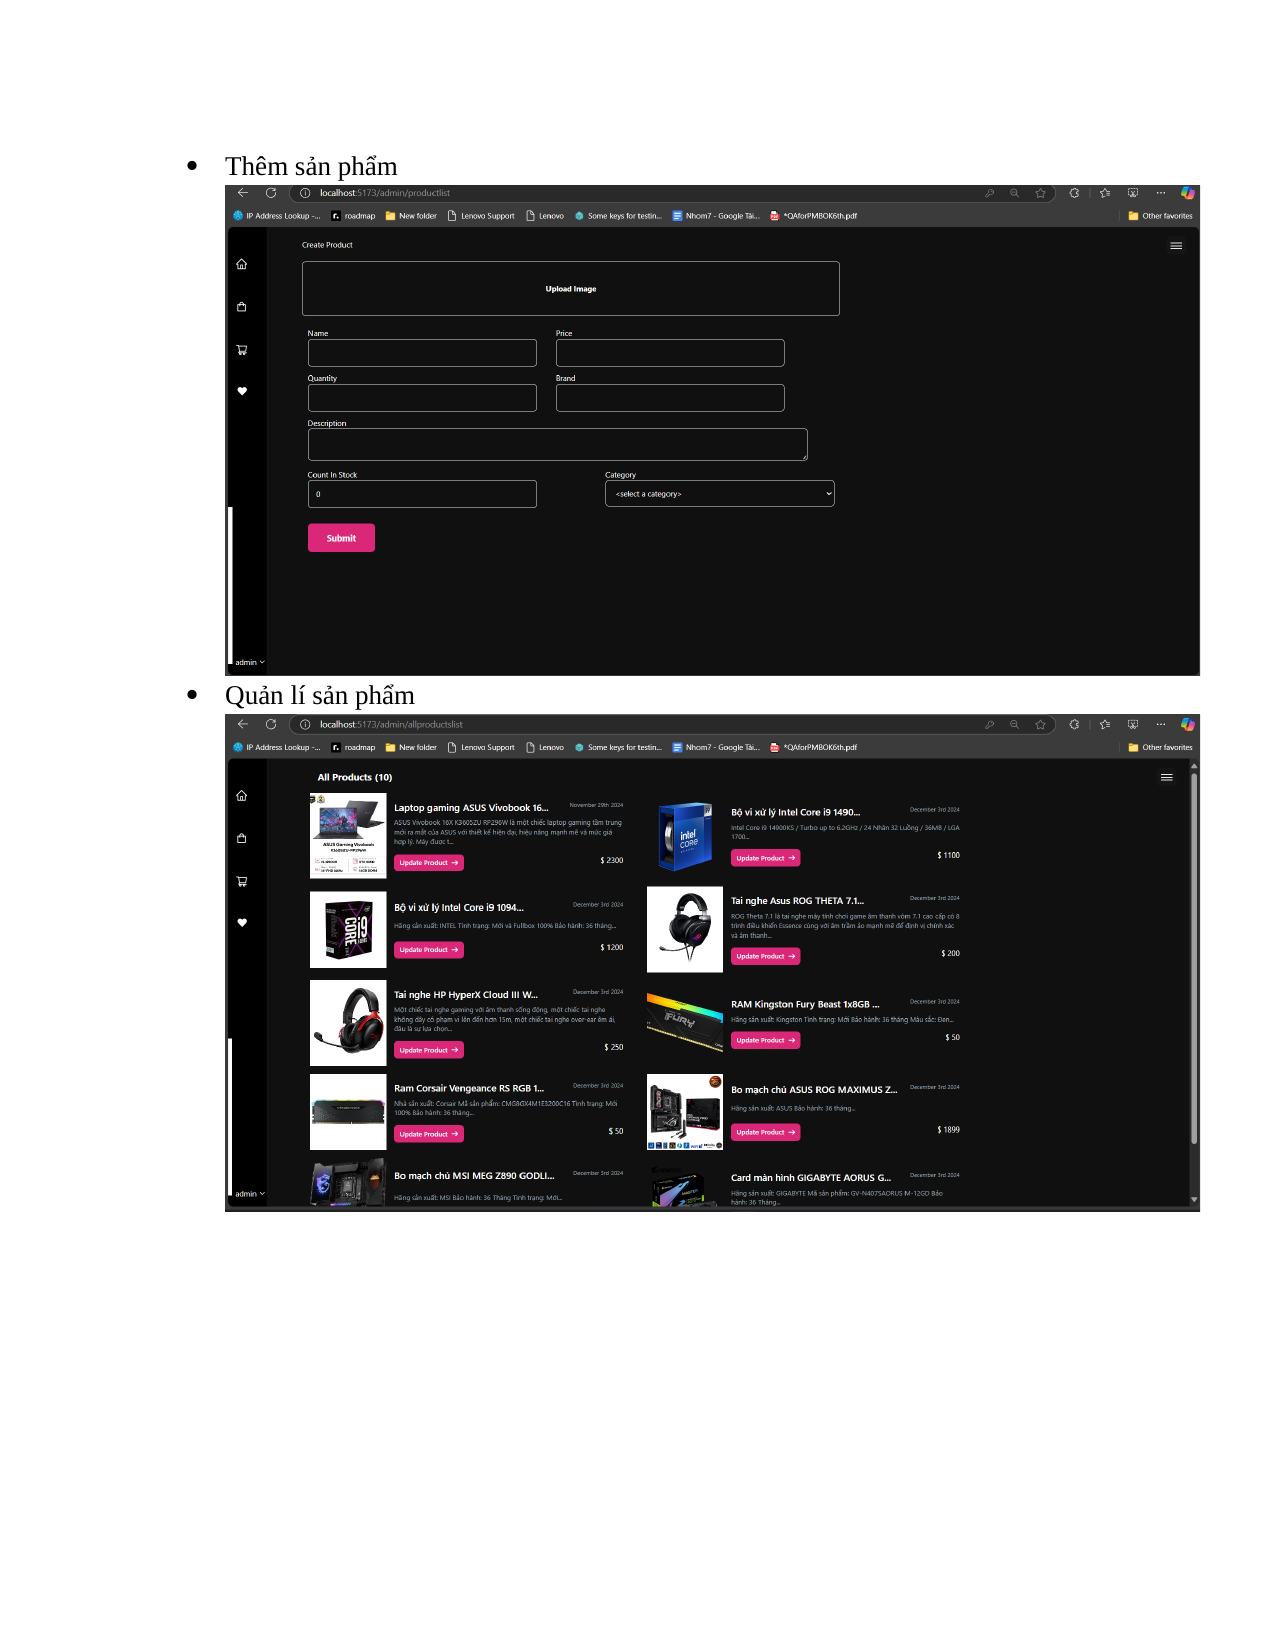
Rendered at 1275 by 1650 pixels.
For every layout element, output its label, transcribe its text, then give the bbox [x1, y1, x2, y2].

picture [225, 714, 1200, 1212]
picture [225, 185, 1200, 676]
